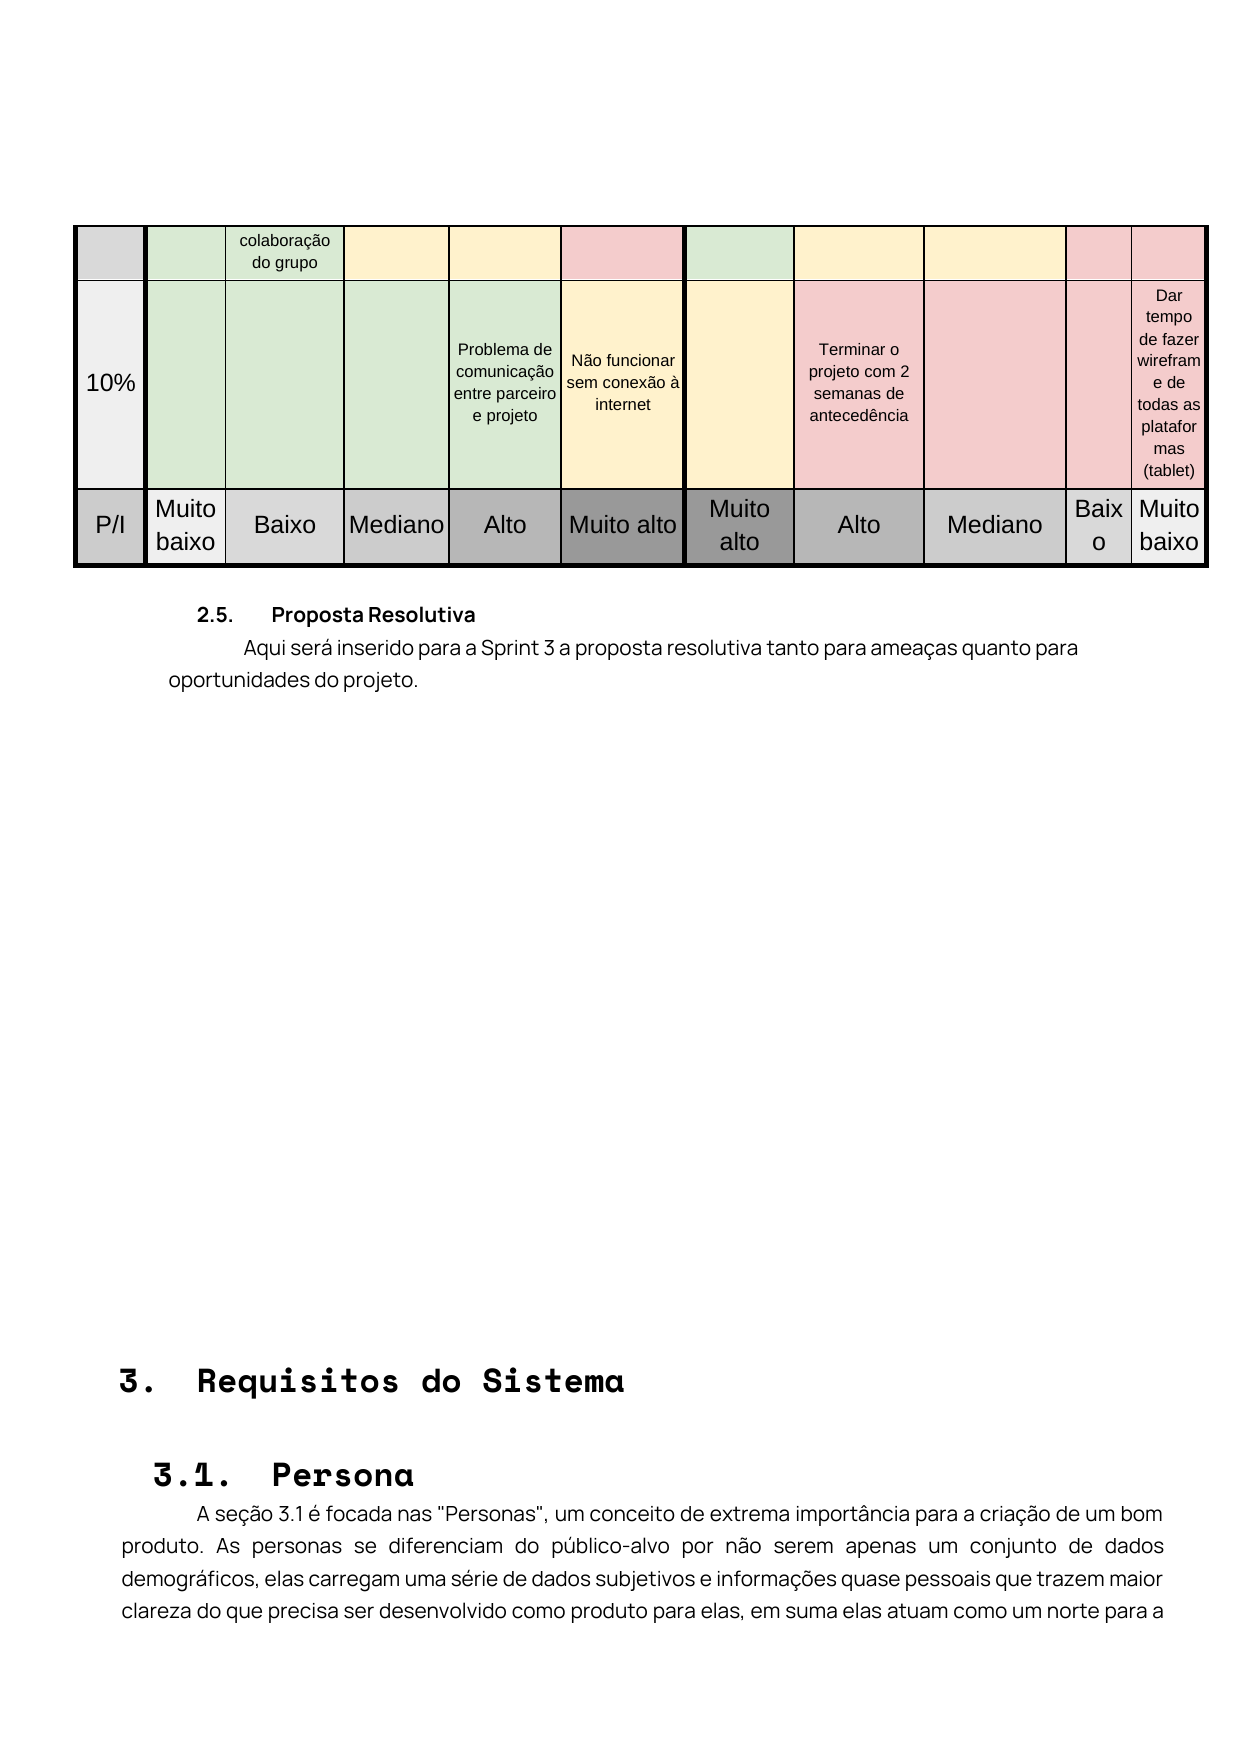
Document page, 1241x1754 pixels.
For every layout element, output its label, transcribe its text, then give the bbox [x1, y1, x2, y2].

table_cell 10% [78, 281, 143, 488]
table_cell Problema de comunicação entre parceiro e projeto [450, 281, 560, 488]
table_cell Mediano [925, 490, 1065, 563]
table_cell Muito baixo [1132, 490, 1204, 563]
table_cell Alto [450, 490, 560, 563]
list Proposta Resolutiva [234, 601, 1165, 629]
table_cell Muito baixo [148, 490, 225, 563]
table_cell Não funcionar sem conexão à internet [562, 281, 682, 488]
table_cell [925, 281, 1065, 488]
table_cell Muito alto [562, 490, 682, 563]
table_cell [148, 281, 225, 488]
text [121, 1499, 1165, 1625]
subtitle Persona [234, 1449, 1165, 1499]
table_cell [226, 227, 343, 279]
table_cell Mediano [345, 490, 448, 563]
table_cell Alto [795, 490, 923, 563]
table_cell [1067, 281, 1131, 488]
text Aqui será inserido para a Sprint 3 a proposta resolutiva tanto para ameaças quanto para oportunidades do projeto. [168, 633, 1165, 694]
table_cell [226, 281, 343, 488]
table_cell Baixo [226, 490, 343, 563]
table_cell P/I [78, 490, 143, 563]
table_cell [148, 227, 225, 279]
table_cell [450, 227, 560, 279]
table_cell [1067, 227, 1131, 279]
table_cell Terminar o projeto com 2 semanas de antecedência [795, 281, 923, 488]
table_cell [687, 227, 793, 279]
table_cell Baixo [1067, 490, 1131, 563]
table_cell [687, 281, 793, 488]
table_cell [562, 227, 682, 279]
table_cell [345, 227, 448, 279]
table_cell Dar tempo de fazer wireframe de todas as plataformas (tablet) [1132, 281, 1204, 488]
table_cell [345, 281, 448, 488]
subtitle Requisitos do Sistema [159, 1355, 1165, 1405]
table_cell Muito alto [687, 490, 793, 563]
table_cell [795, 227, 923, 279]
table_cell [1132, 227, 1204, 279]
table_cell 30% [78, 227, 143, 279]
table_cell [925, 227, 1065, 279]
